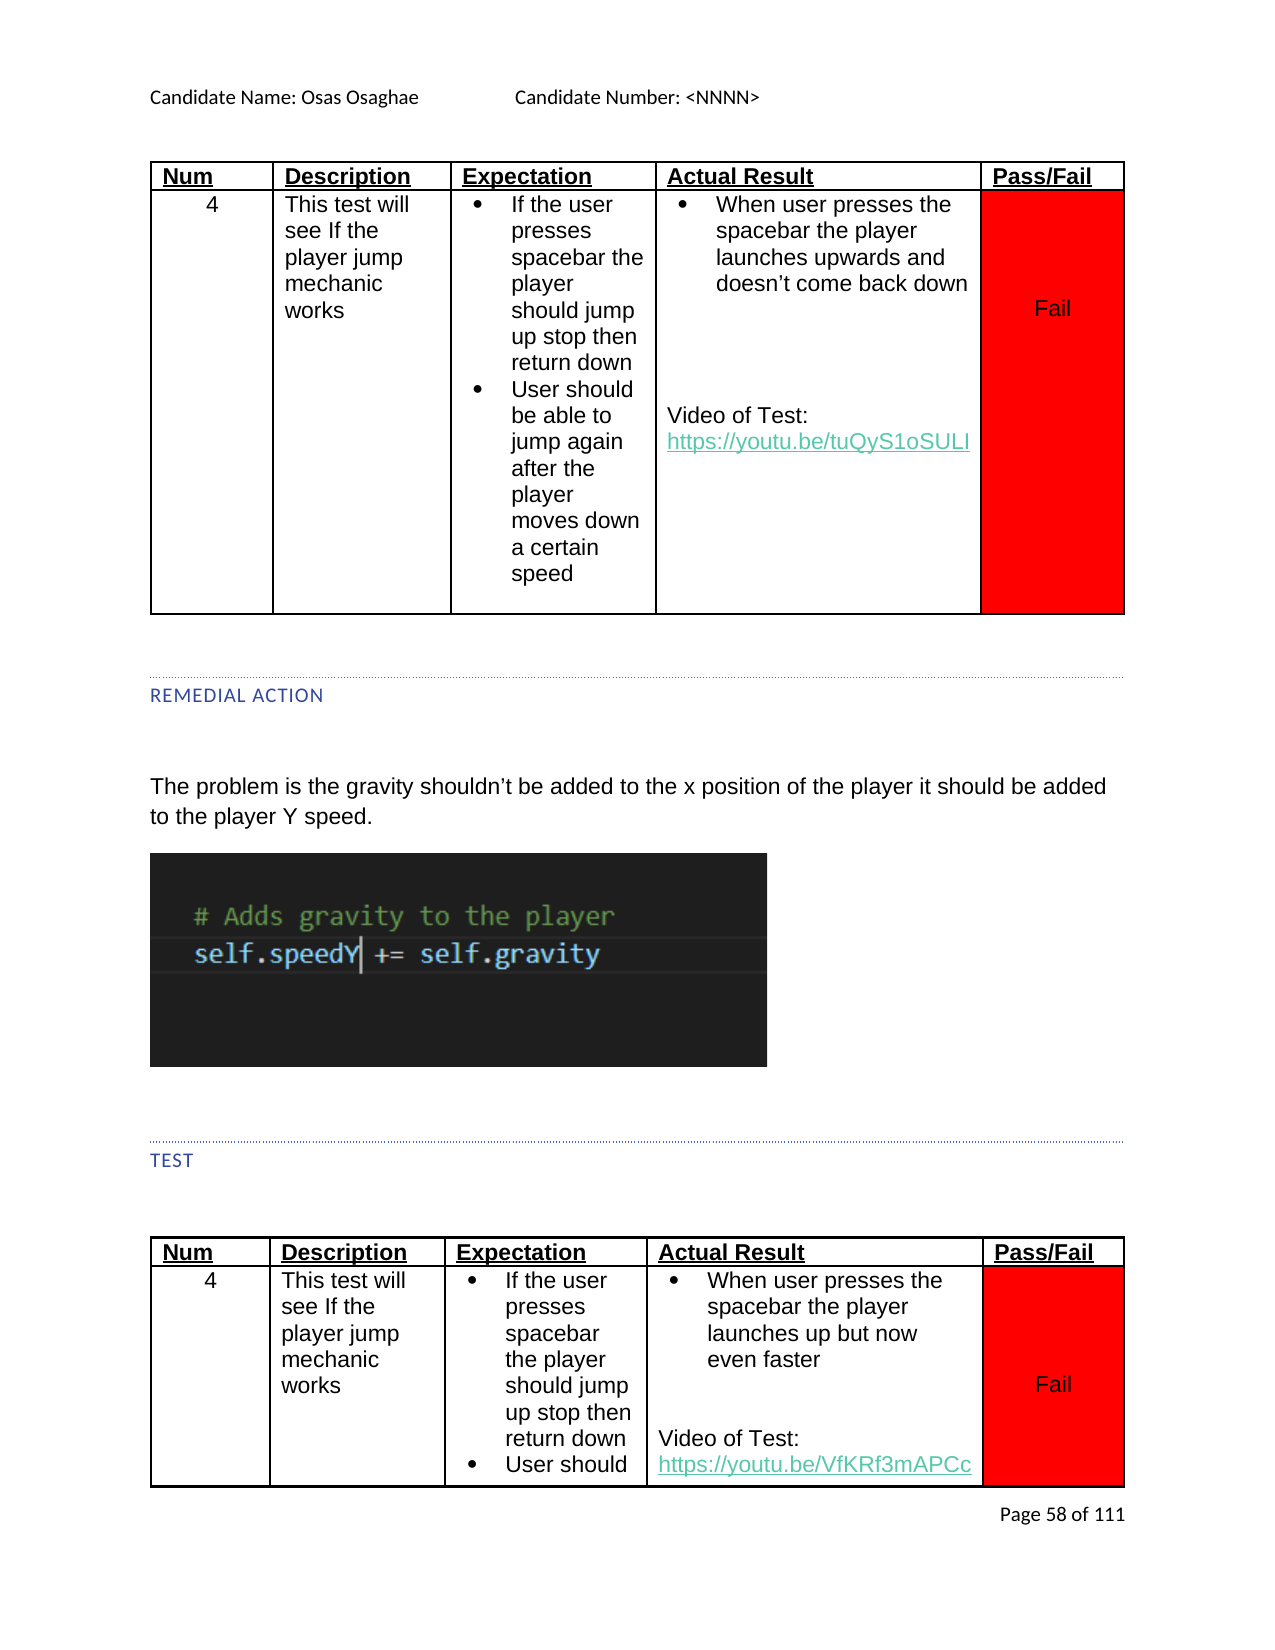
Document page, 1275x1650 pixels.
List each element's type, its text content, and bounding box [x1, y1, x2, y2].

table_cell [648, 1267, 982, 1485]
subtitle Remedial Action [150, 676, 1125, 707]
table_header Expectation [446, 1239, 646, 1265]
table_header Description [274, 163, 450, 189]
table_cell 4 [152, 191, 272, 613]
table_header Actual Result [657, 163, 980, 189]
table_header Num [152, 1239, 269, 1265]
table_cell Fail [984, 1267, 1123, 1485]
table_header Description [271, 1239, 444, 1265]
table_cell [271, 1267, 444, 1485]
picture [150, 853, 768, 1067]
table_header Pass/Fail [982, 163, 1123, 189]
text The problem is the gravity shouldn’t be added to the x position of the player it should be added to the player Y speed. [150, 773, 1125, 829]
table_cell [446, 1267, 646, 1485]
table_cell Fail [982, 191, 1123, 613]
table_header Num [152, 163, 272, 189]
table_cell This test will see If the player jump mechanic works [274, 191, 450, 613]
subtitle Test [150, 1141, 1125, 1172]
table_header Actual Result [648, 1239, 982, 1265]
table_header Pass/Fail [984, 1239, 1123, 1265]
table_cell When user presses the spacebar the player launches upwards and doesn’t come back down Video of Test: https://youtu.be/tuQyS1oSULI [657, 191, 980, 613]
table_header Expectation [452, 163, 655, 189]
table_cell 4 [152, 1267, 269, 1485]
